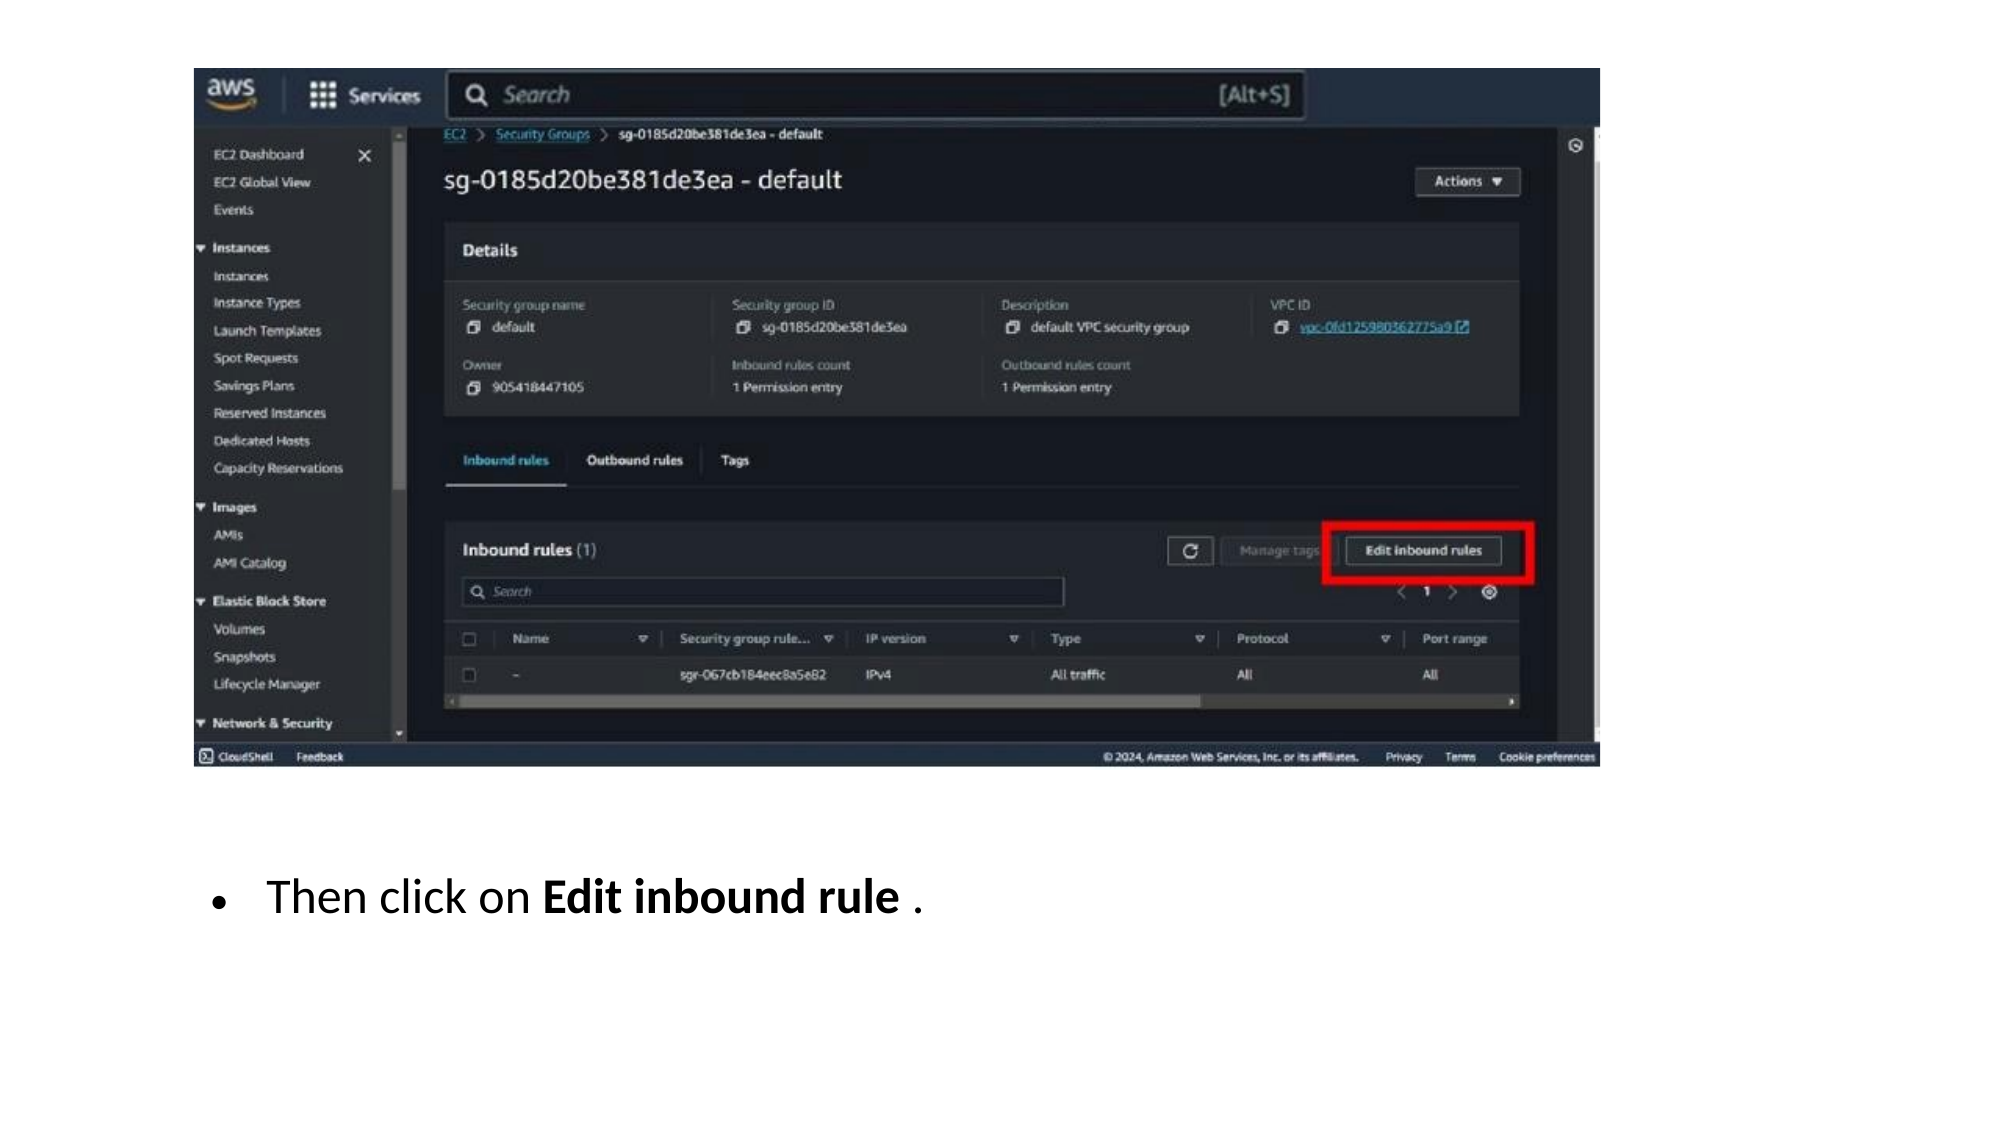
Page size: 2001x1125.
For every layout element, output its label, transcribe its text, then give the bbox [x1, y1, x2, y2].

list Then click on Edit inbound rule . [209, 865, 1920, 926]
picture [193, 68, 1600, 770]
